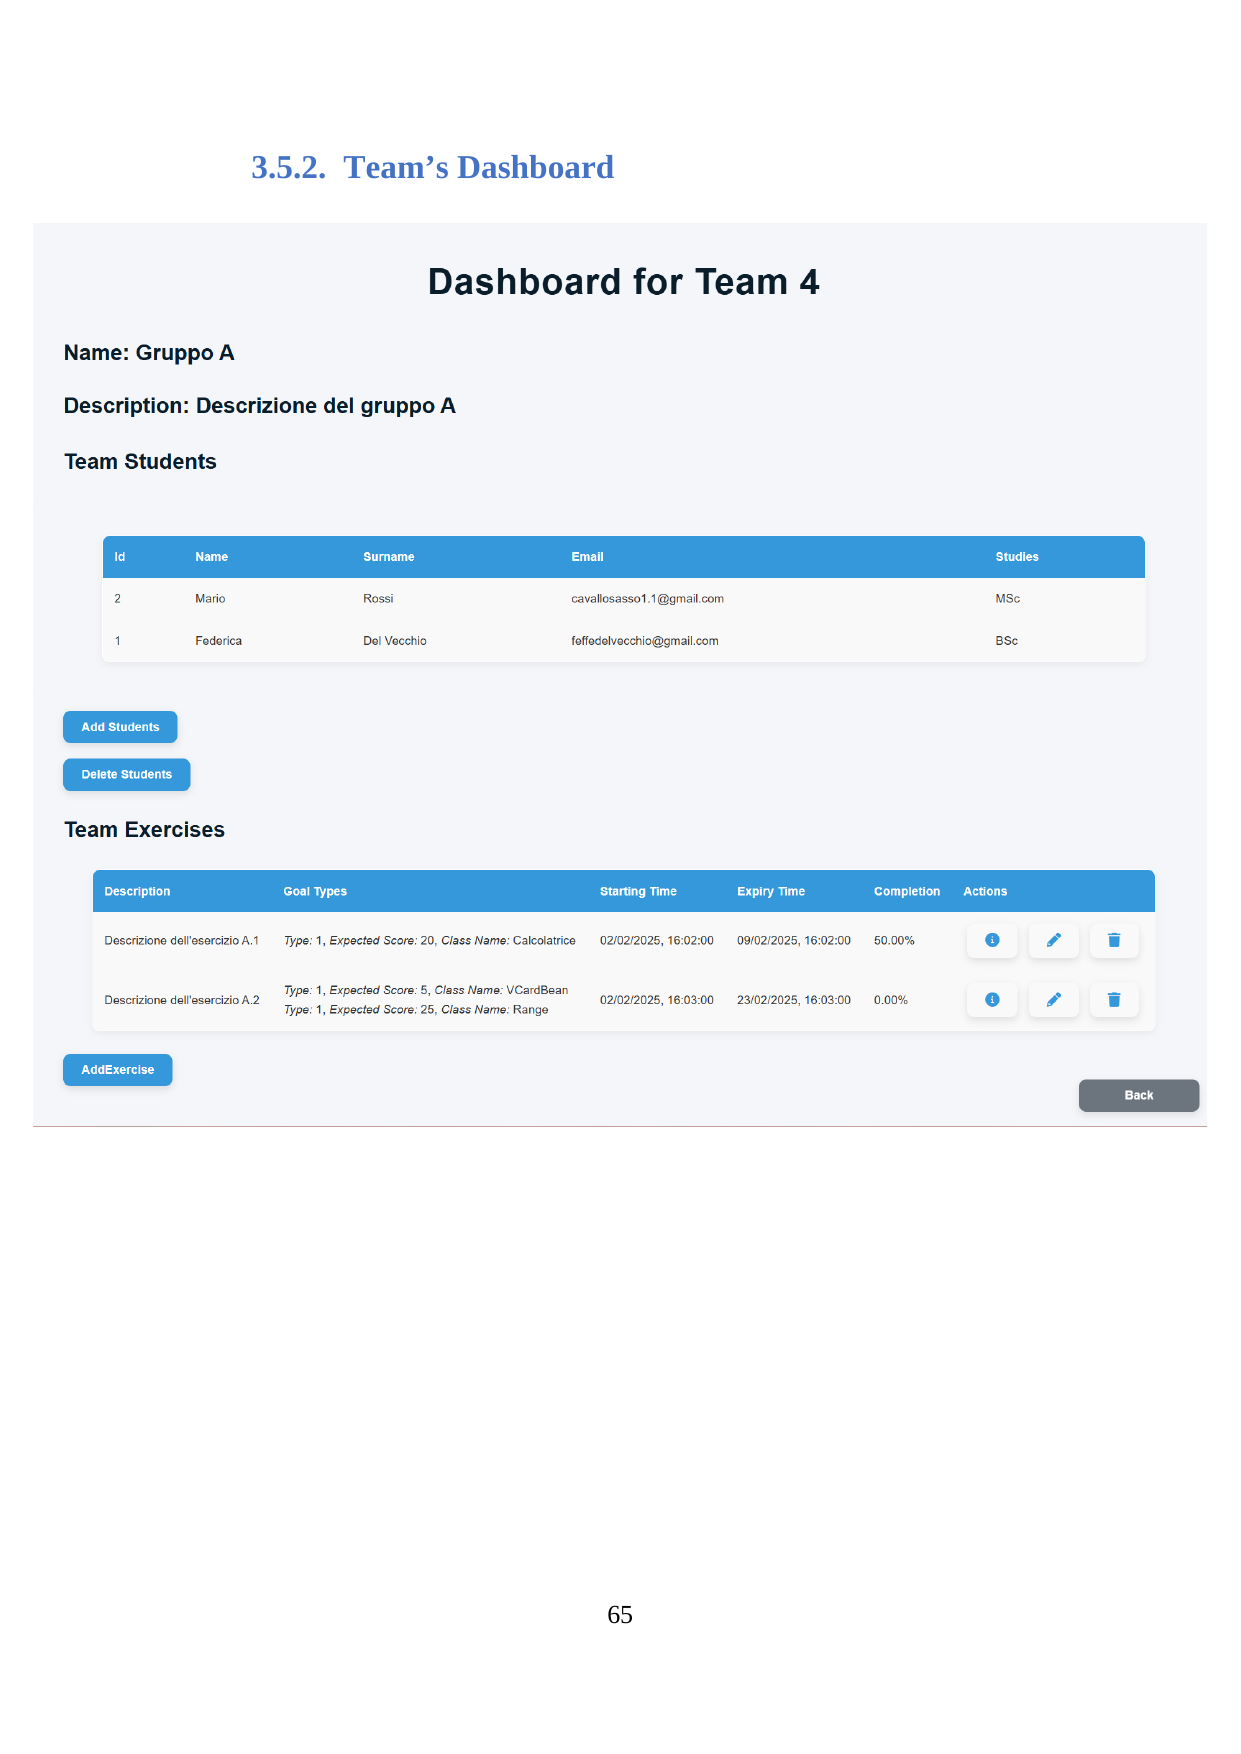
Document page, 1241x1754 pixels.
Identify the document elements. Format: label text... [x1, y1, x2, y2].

subtitle Team’s Dashboard [251, 148, 1122, 186]
picture [33, 223, 1208, 1127]
